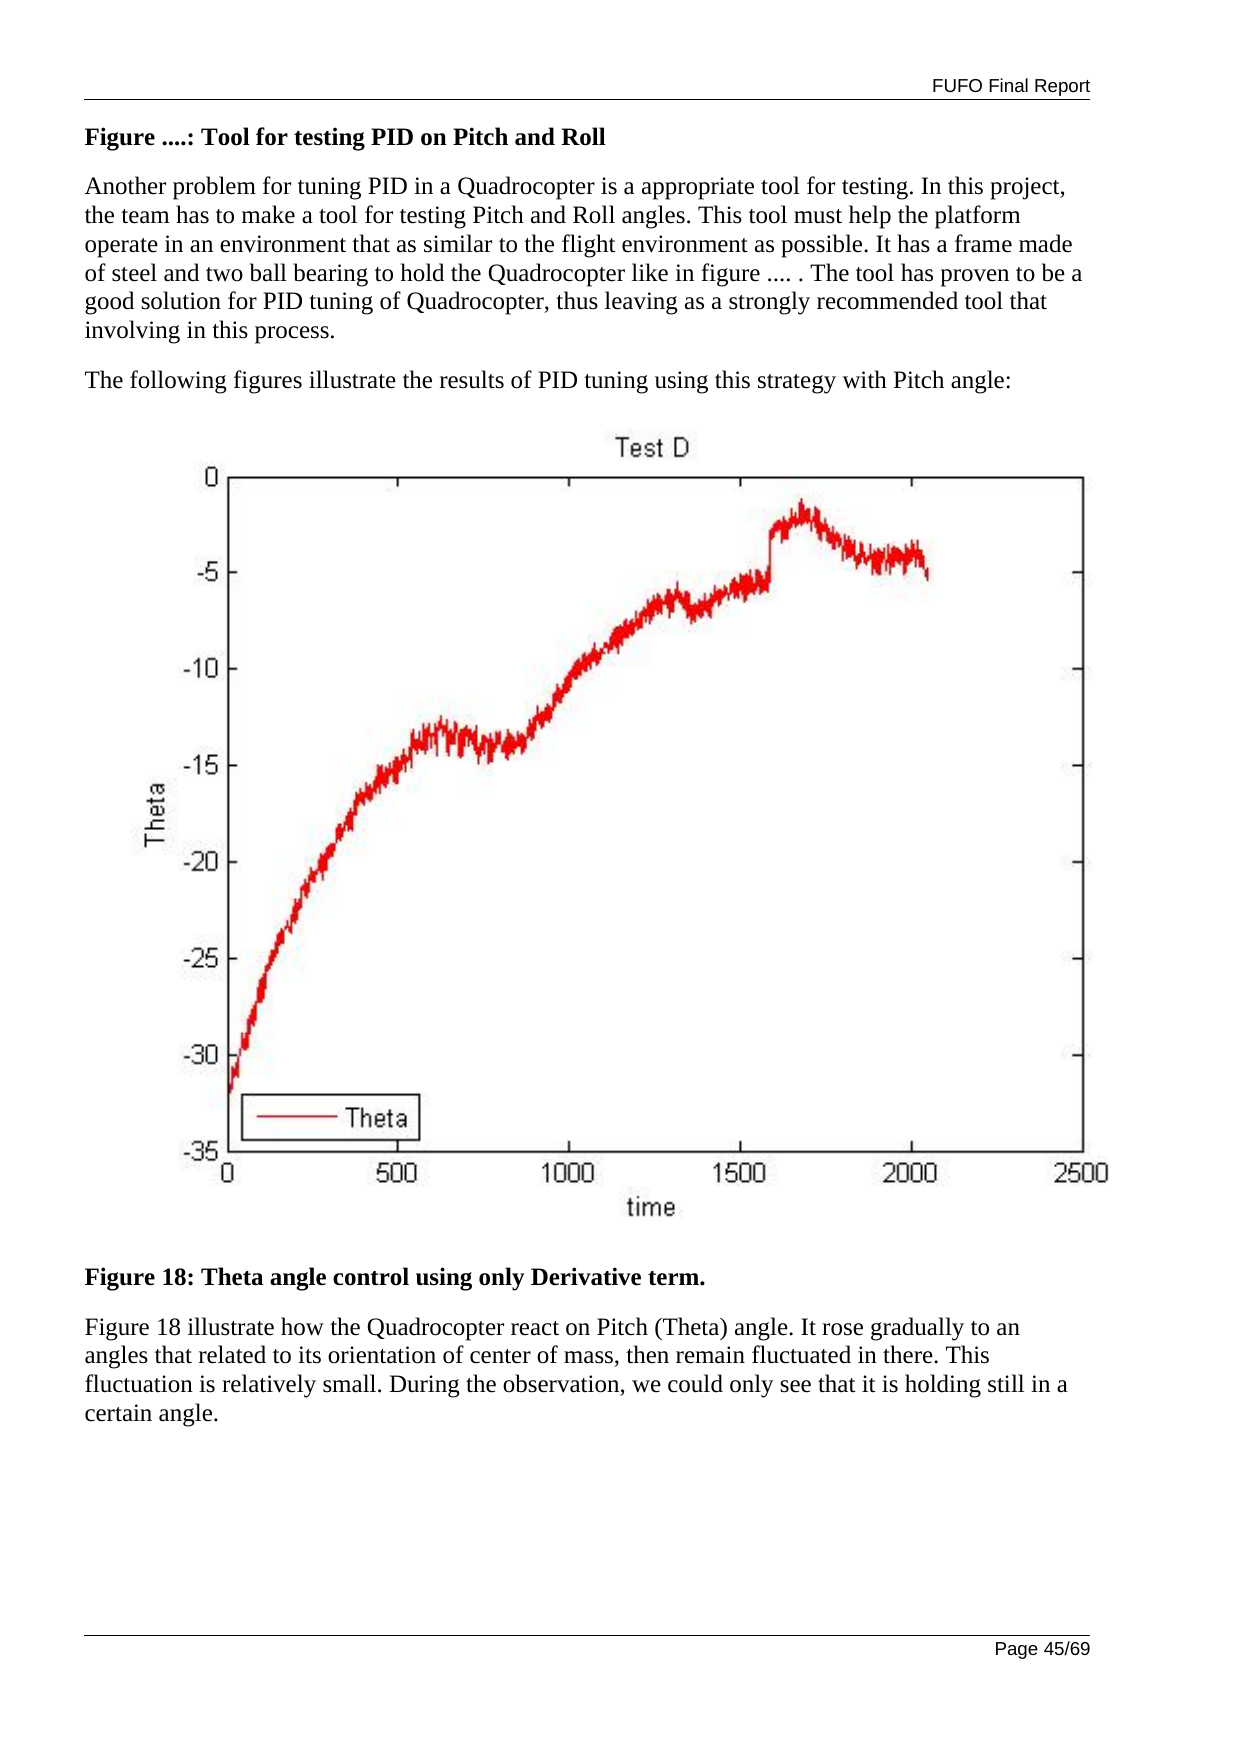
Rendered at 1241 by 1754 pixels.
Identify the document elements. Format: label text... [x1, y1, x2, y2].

picture [84, 414, 1187, 1242]
text The following figures illustrate the results of PID tuning using this strategy with Pitch angle: [84, 365, 1090, 393]
text Figure 18 illustrate how the Quadrocopter react on Pitch (Theta) angle. It rose gradually to an angles that related to its orientation of center of mass, then remain fluctuated in there. This fluctuation is relatively small. During the observation, we could only see that it is holding still in a certain angle. [84, 1312, 1090, 1427]
text Another problem for tuning PID in a Quadrocopter is a appropriate tool for testing. In this project, the team has to make a tool for testing Pitch and Roll angles. This tool must help the platform operate in an environment that as similar to the flight environment as possible. It has a frame made of steel and two ball bearing to hold the Quadrocopter like in figure .... . The tool has proven to be a good solution for PID tuning of Quadrocopter, thus leaving as a strongly recommended tool that involving in this process. [84, 171, 1090, 344]
text Figure 18: Theta angle control using only Derivative term. [84, 1262, 1090, 1291]
text Figure ....: Tool for testing PID on Pitch and Roll [84, 122, 1090, 151]
